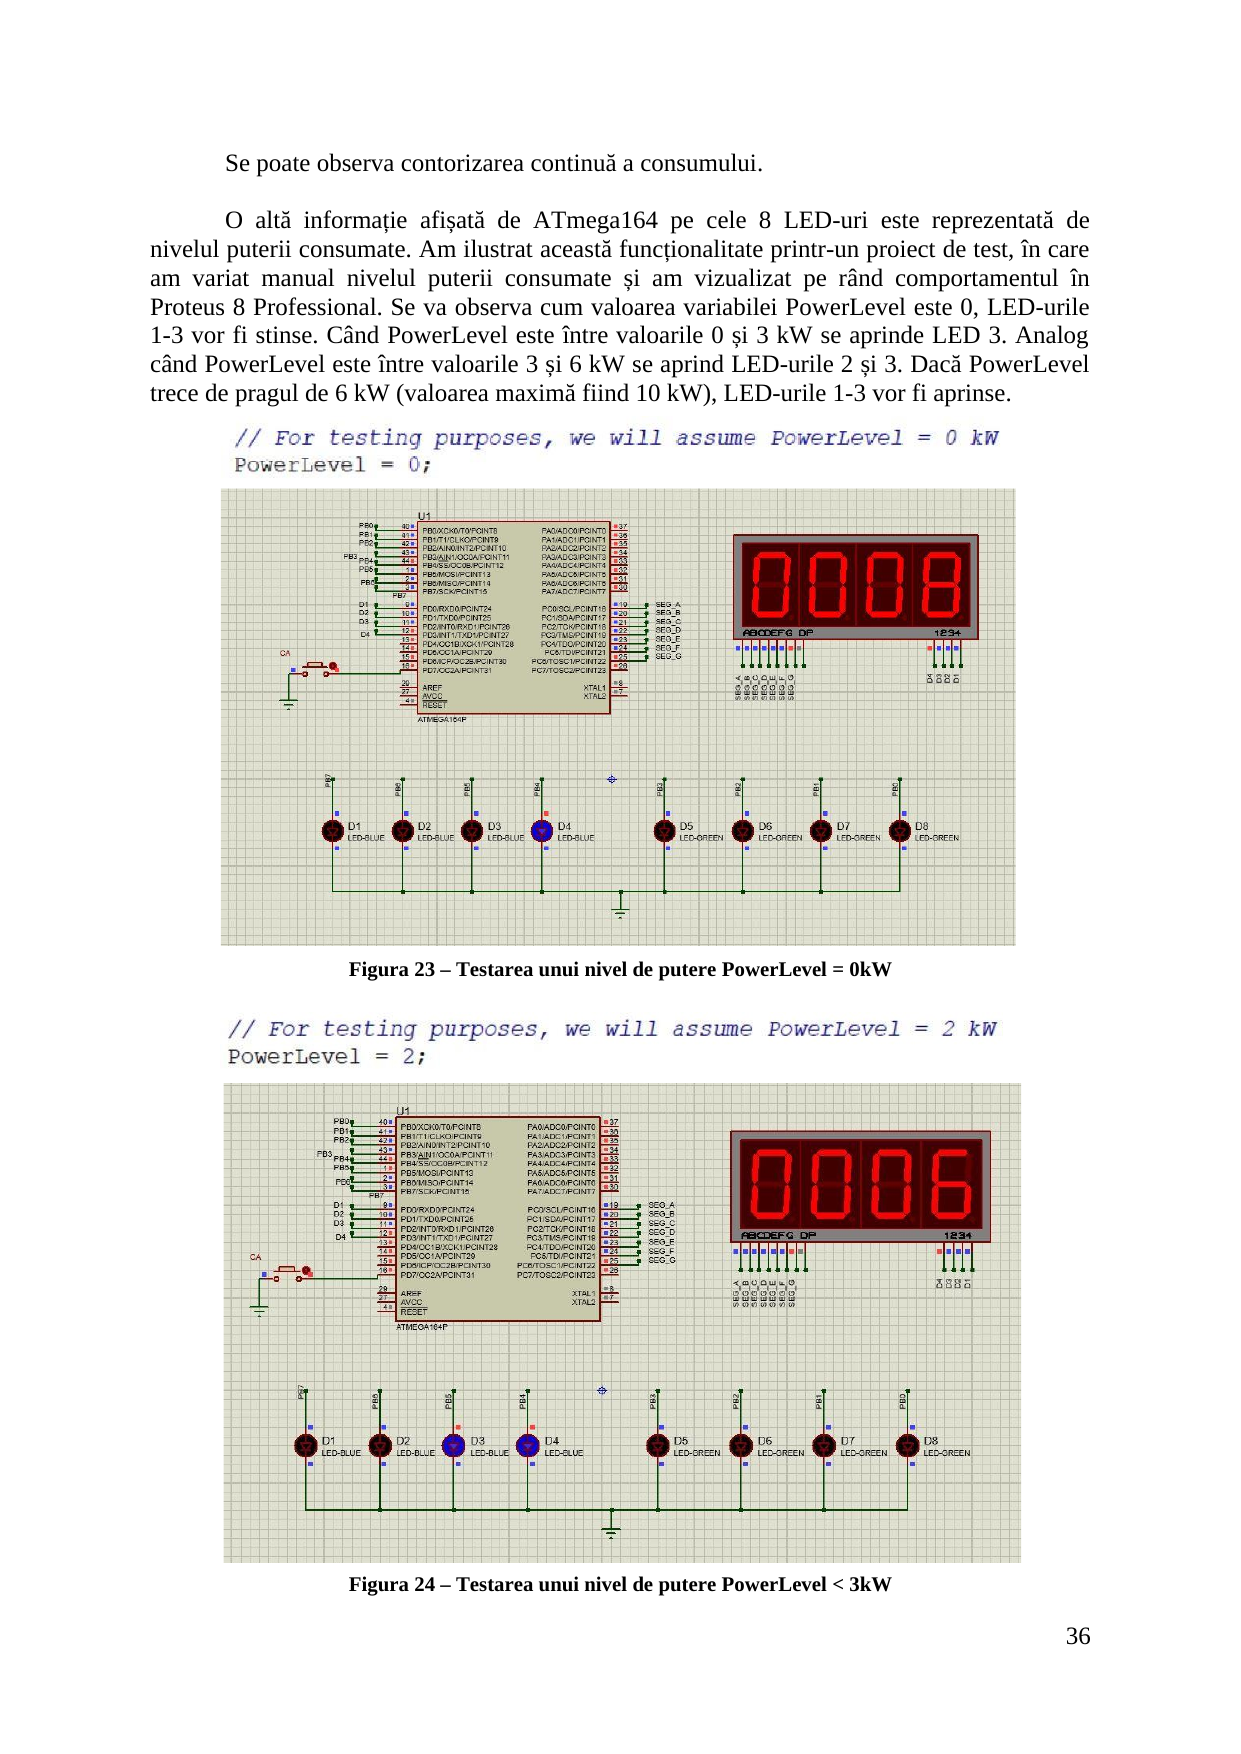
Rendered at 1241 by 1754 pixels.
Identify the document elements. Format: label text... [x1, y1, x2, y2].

picture [223, 1083, 1022, 1563]
picture [220, 416, 1016, 946]
text Se poate observa contorizarea continuă a consumului. [225, 148, 1182, 177]
picture [220, 1012, 1004, 1069]
text O altă informație afișată de ATmega164 pe cele 8 LED-uri este reprezentată de nivelul puterii consumate. Am ilustrat această funcționalitate printr-un proiect de test, în care am variat manual nivelul puterii consumate și am vizualizat pe rând comportamentul în Proteus 8 Professional. Se va observa cum valoarea variabilei PowerLevel este 0, LED-urile 1-3 vor fi stinse. Când PowerLevel este între valoarile 0 și 3 kW se aprinde LED 3. Analog când PowerLevel este între valoarile 3 și 6 kW se aprind LED-urile 2 și 3. Dacă PowerLevel trece de pragul de 6 kW (valoarea maximă fiind 10 kW), LED-urile 1-3 vor fi aprinse. [150, 206, 1091, 407]
